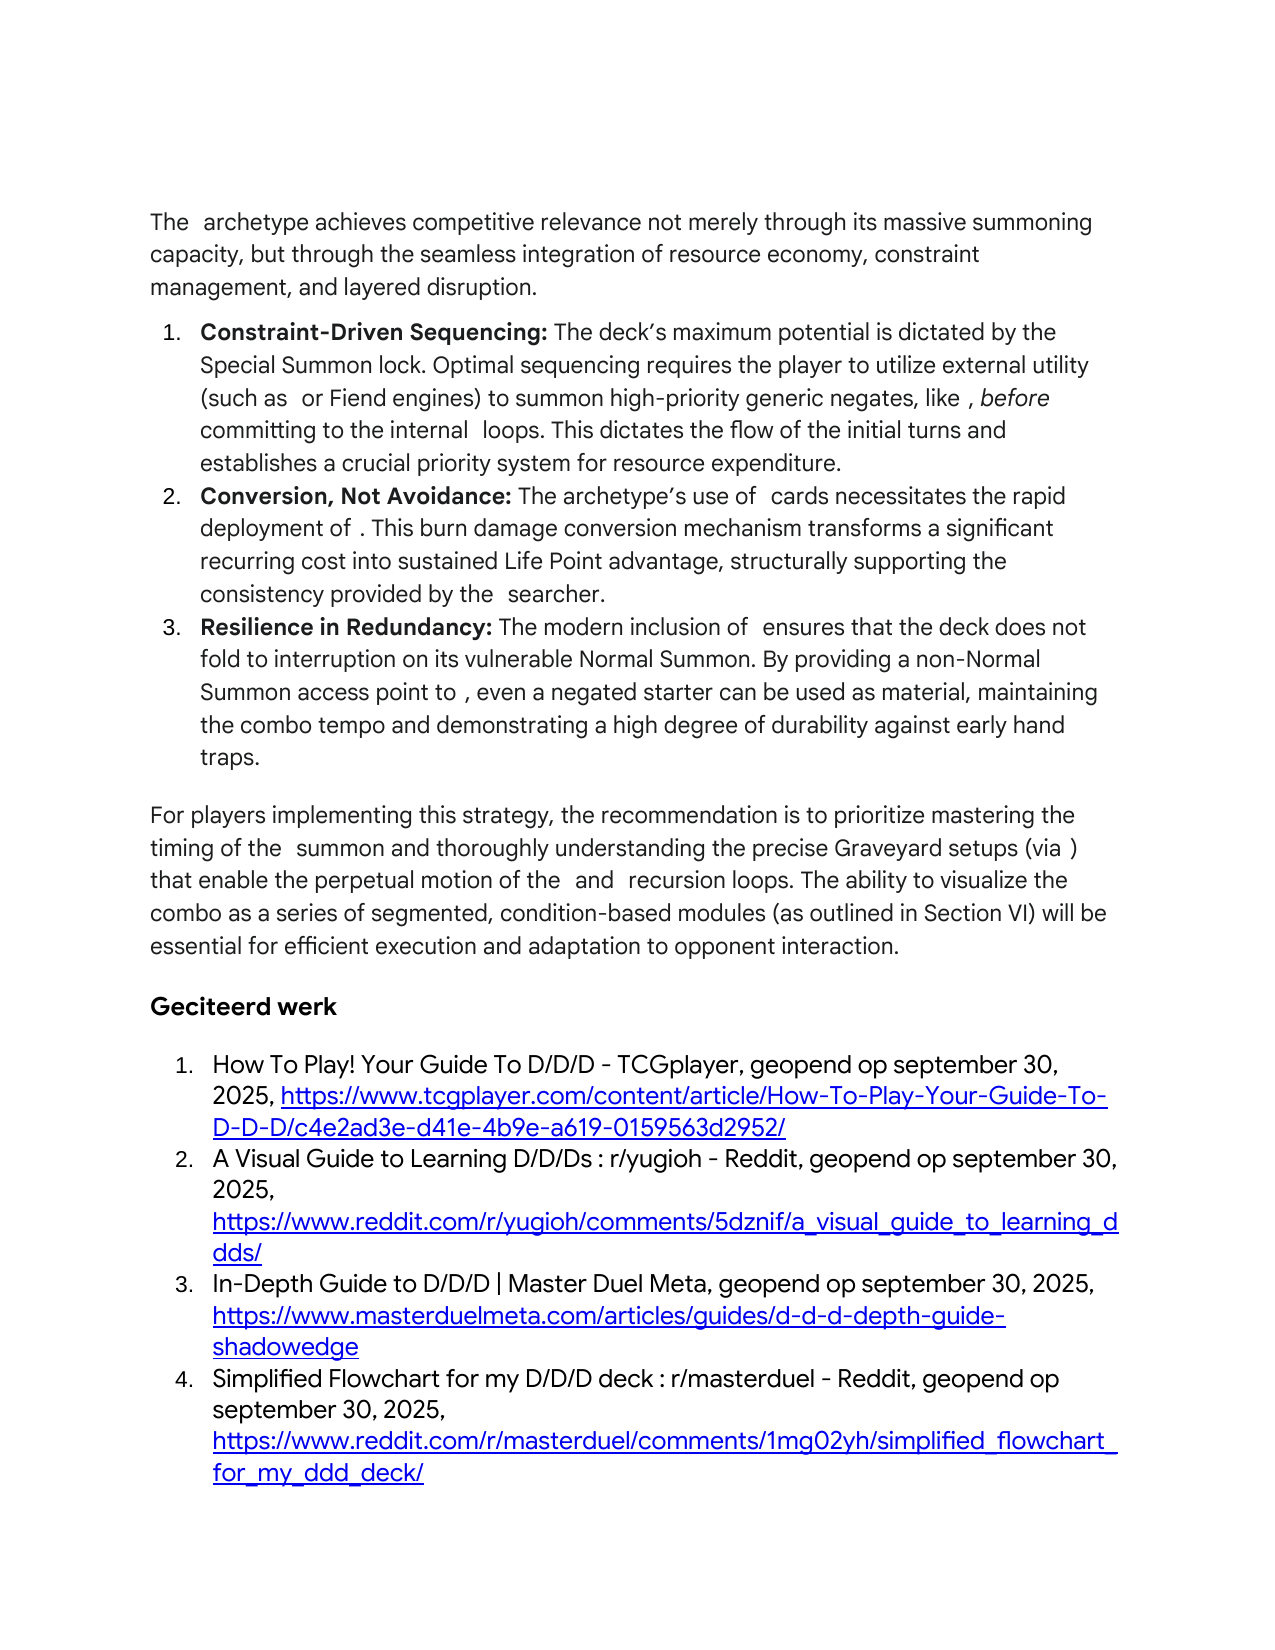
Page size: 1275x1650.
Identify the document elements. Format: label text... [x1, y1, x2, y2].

list Constraint-Driven Sequencing: The deck’s maximum potential is dictated by the Special Summon lock. Optimal sequencing requires the player to utilize external utility (such as or Fiend engines) to summon high-priority generic negates, like , before committing to the internal loops. This dictates the flow of the initial turns and establishes a crucial priority system for resource expenditure. [162, 318, 1125, 478]
text For players implementing this strategy, the recommendation is to prioritize mastering the timing of the summon and thoroughly understanding the precise Graveyard setups (via ) that enable the perpetual motion of the and recursion loops. The ability to visualize the combo as a series of segmented, condition-based modules (as outlined in Section VI) will be essential for efficient execution and adaptation to opponent interaction. [150, 801, 1125, 961]
list Conversion, Not Avoidance: The archetype’s use of cards necessitates the rapid deployment of . This burn damage conversion mechanism transforms a significant recurring cost into sustained Life Point advantage, structurally supporting the consistency provided by the searcher. [162, 482, 1125, 609]
list A Visual Guide to Learning D/D/Ds : r/yugioh - Reddit, geopend op september 30, 2025, https://www.reddit.com/r/yugioh/comments/5dznif/a_visual_guide_to_learning_ddds/ [175, 1143, 1125, 1269]
subtitle Geciteerd werk [150, 991, 1125, 1023]
list In-Depth Guide to D/D/D | Master Duel Meta, geopend op september 30, 2025, https://www.masterduelmeta.com/articles/guides/d-d-d-depth-guide-shadowedge [175, 1269, 1125, 1363]
text The archetype achieves competitive relevance not merely through its massive summoning capacity, but through the seamless integration of resource economy, constraint management, and layered disruption. [150, 208, 1125, 302]
list Simplified Flowchart for my D/D/D deck : r/masterduel - Reddit, geopend op september 30, 2025, https://www.reddit.com/r/masterduel/comments/1mg02yh/simplified_flowchart_for_my_ddd_deck/ [175, 1363, 1125, 1488]
list Resilience in Redundancy: The modern inclusion of ensures that the deck does not fold to interruption on its vulnerable Normal Summon. By providing a non-Normal Summon access point to , even a negated starter can be used as material, maintaining the combo tempo and demonstrating a high degree of durability against early hand traps. [162, 613, 1125, 772]
list How To Play! Your Guide To D/D/D - TCGplayer, geopend op september 30, 2025, https://www.tcgplayer.com/content/article/How-To-Play-Your-Guide-To-D-D-D/c4e2ad3e-d41e-4b9e-a619-0159563d2952/ [175, 1049, 1125, 1143]
